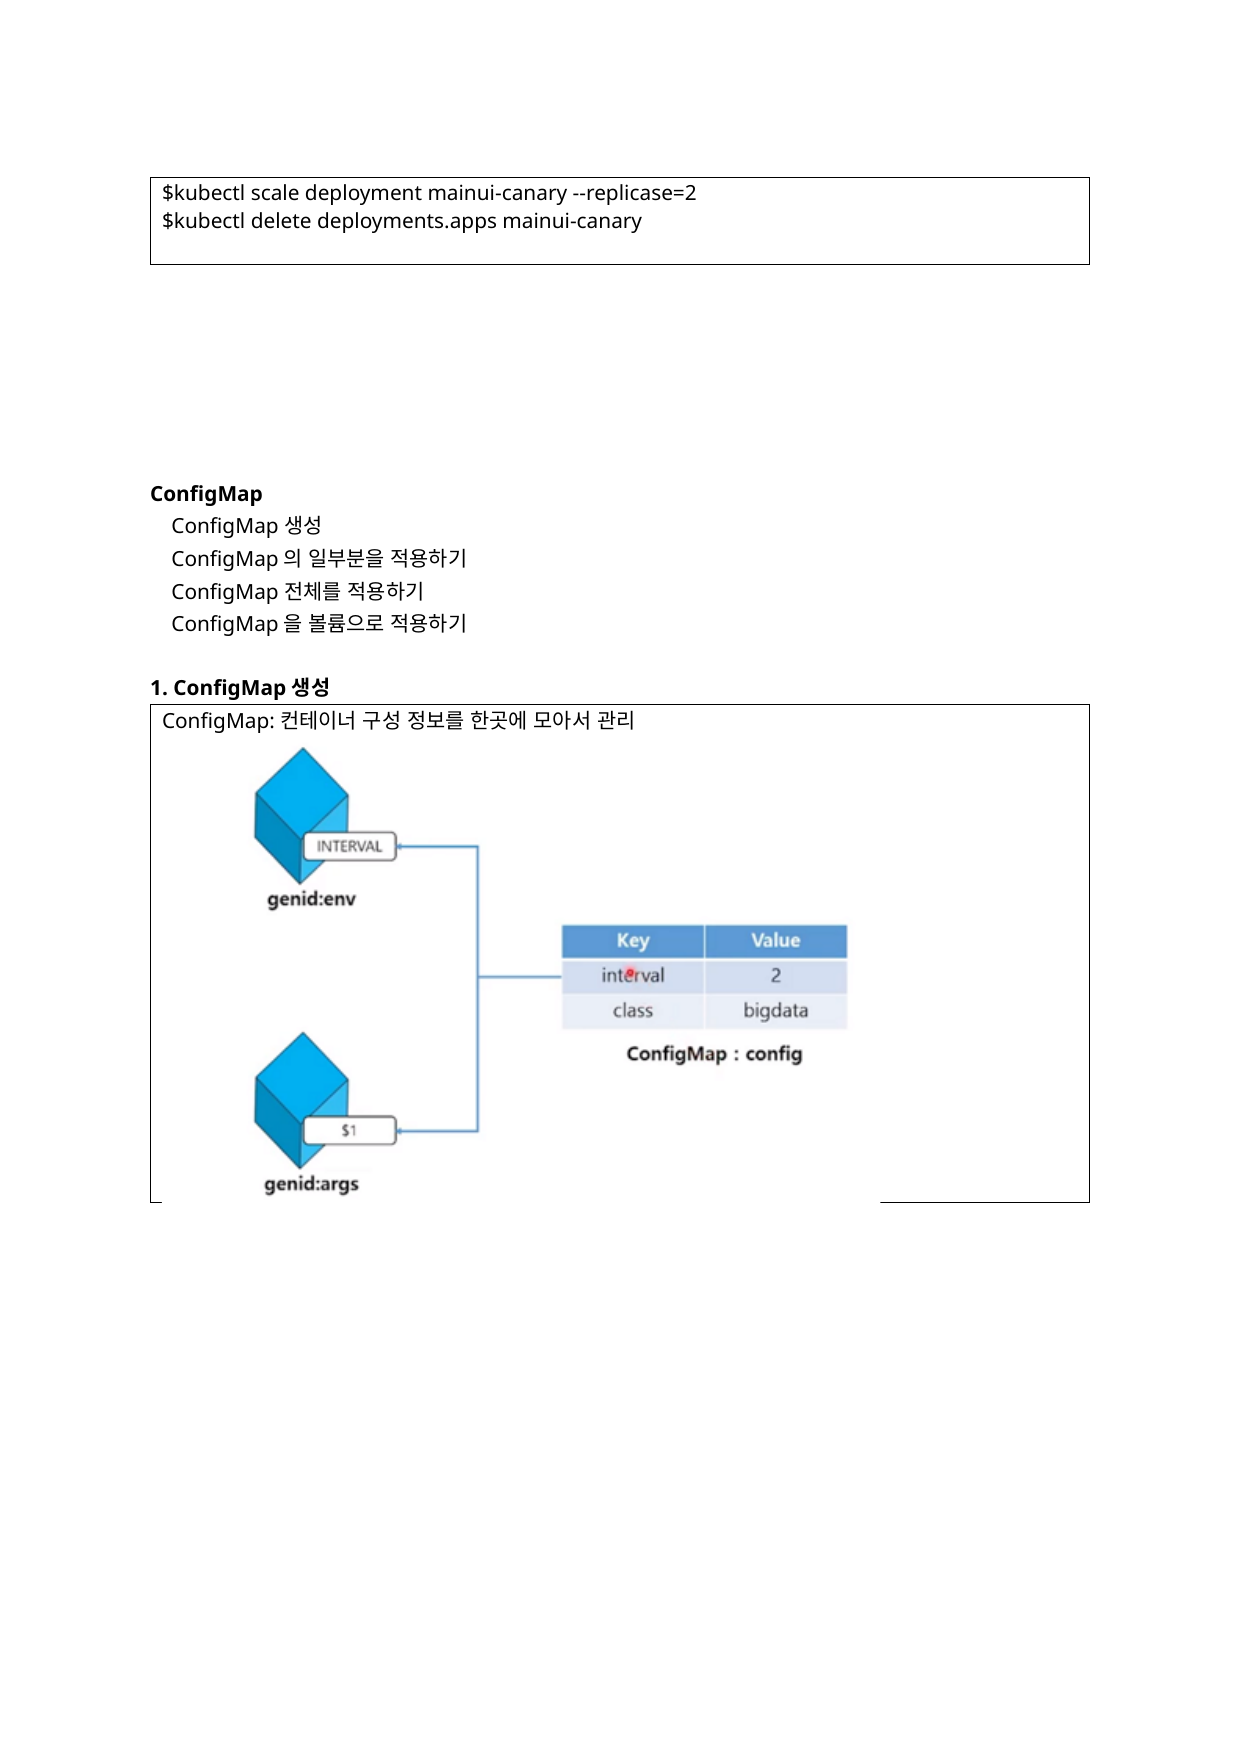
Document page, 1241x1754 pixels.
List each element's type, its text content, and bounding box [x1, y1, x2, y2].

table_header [151, 178, 1089, 263]
text 1. ConfigMap 생성 [150, 671, 1090, 701]
table_header ConfigMap: 컨테이너 구성 정보를 한곳에 모아서 관리 $cat > text.file This is a file [151, 705, 1089, 1202]
picture [161, 735, 881, 1203]
text ConfigMap을 볼륨으로 적용하기 [150, 608, 1090, 638]
text ConfigMap의 일부분을 적용하기 [150, 542, 1090, 573]
text ConfigMap 생성 [150, 509, 1090, 540]
text ConfigMap 전체를 적용하기 [150, 575, 1090, 605]
text ConfigMap [150, 479, 1090, 507]
